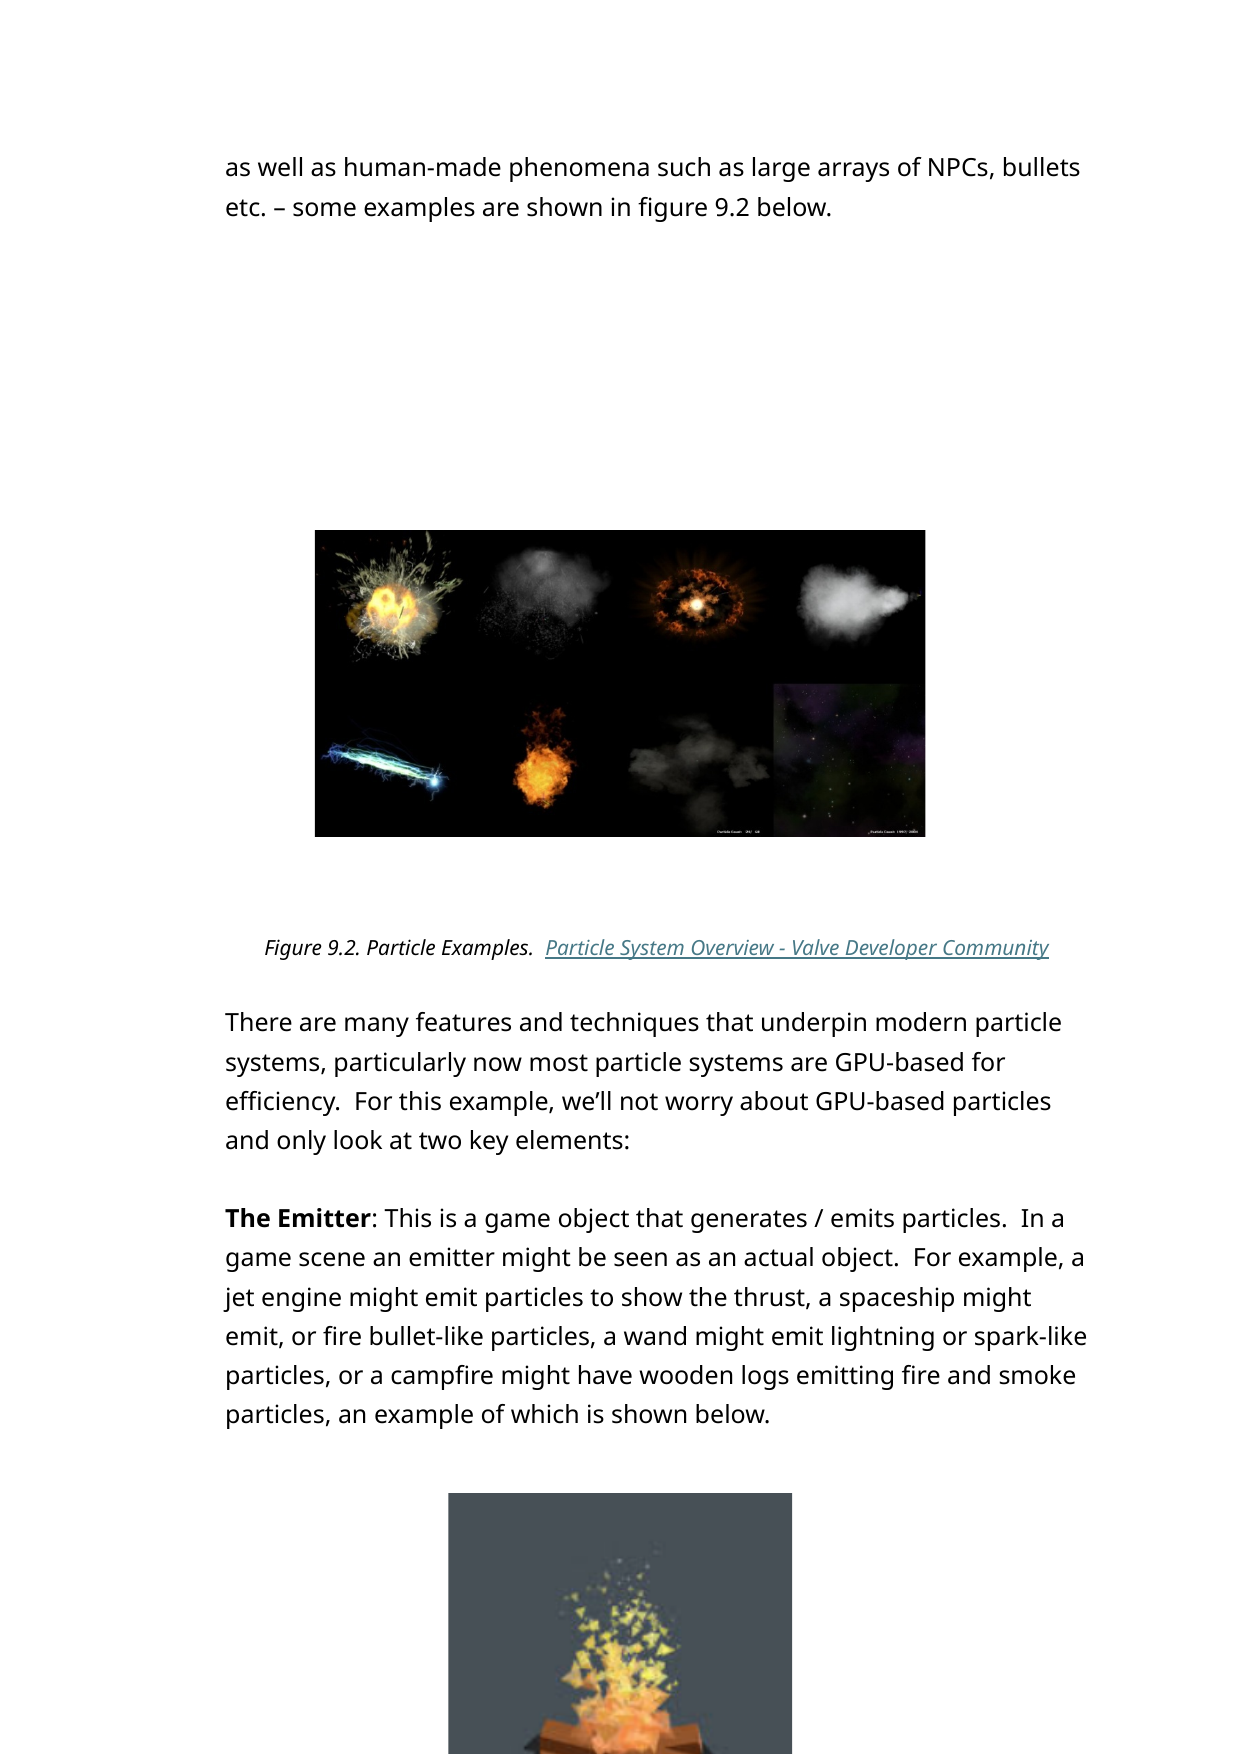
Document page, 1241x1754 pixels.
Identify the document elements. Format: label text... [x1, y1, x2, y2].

list The Emitter: This is a game object that generates / emits particles. In a game scene an emitter might be seen as an actual object. For example, a jet engine might emit particles to show the thrust, a spaceship might emit, or fire bullet-like particles, a wand might emit lightning or spark-like particles, or a campfire might have wooden logs emitting fire and smoke particles, an example of which is shown below. [225, 1201, 1090, 1431]
picture [314, 530, 926, 837]
list Figure 9.2. Particle Examples. Particle System Overview - Valve Developer Community [225, 933, 1090, 962]
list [225, 150, 1090, 223]
picture [448, 1493, 793, 1754]
list There are many features and techniques that underpin modern particle systems, particularly now most particle systems are GPU-based for efficiency. For this example, we’ll not worry about GPU-based particles and only look at two key elements: [225, 1005, 1090, 1157]
